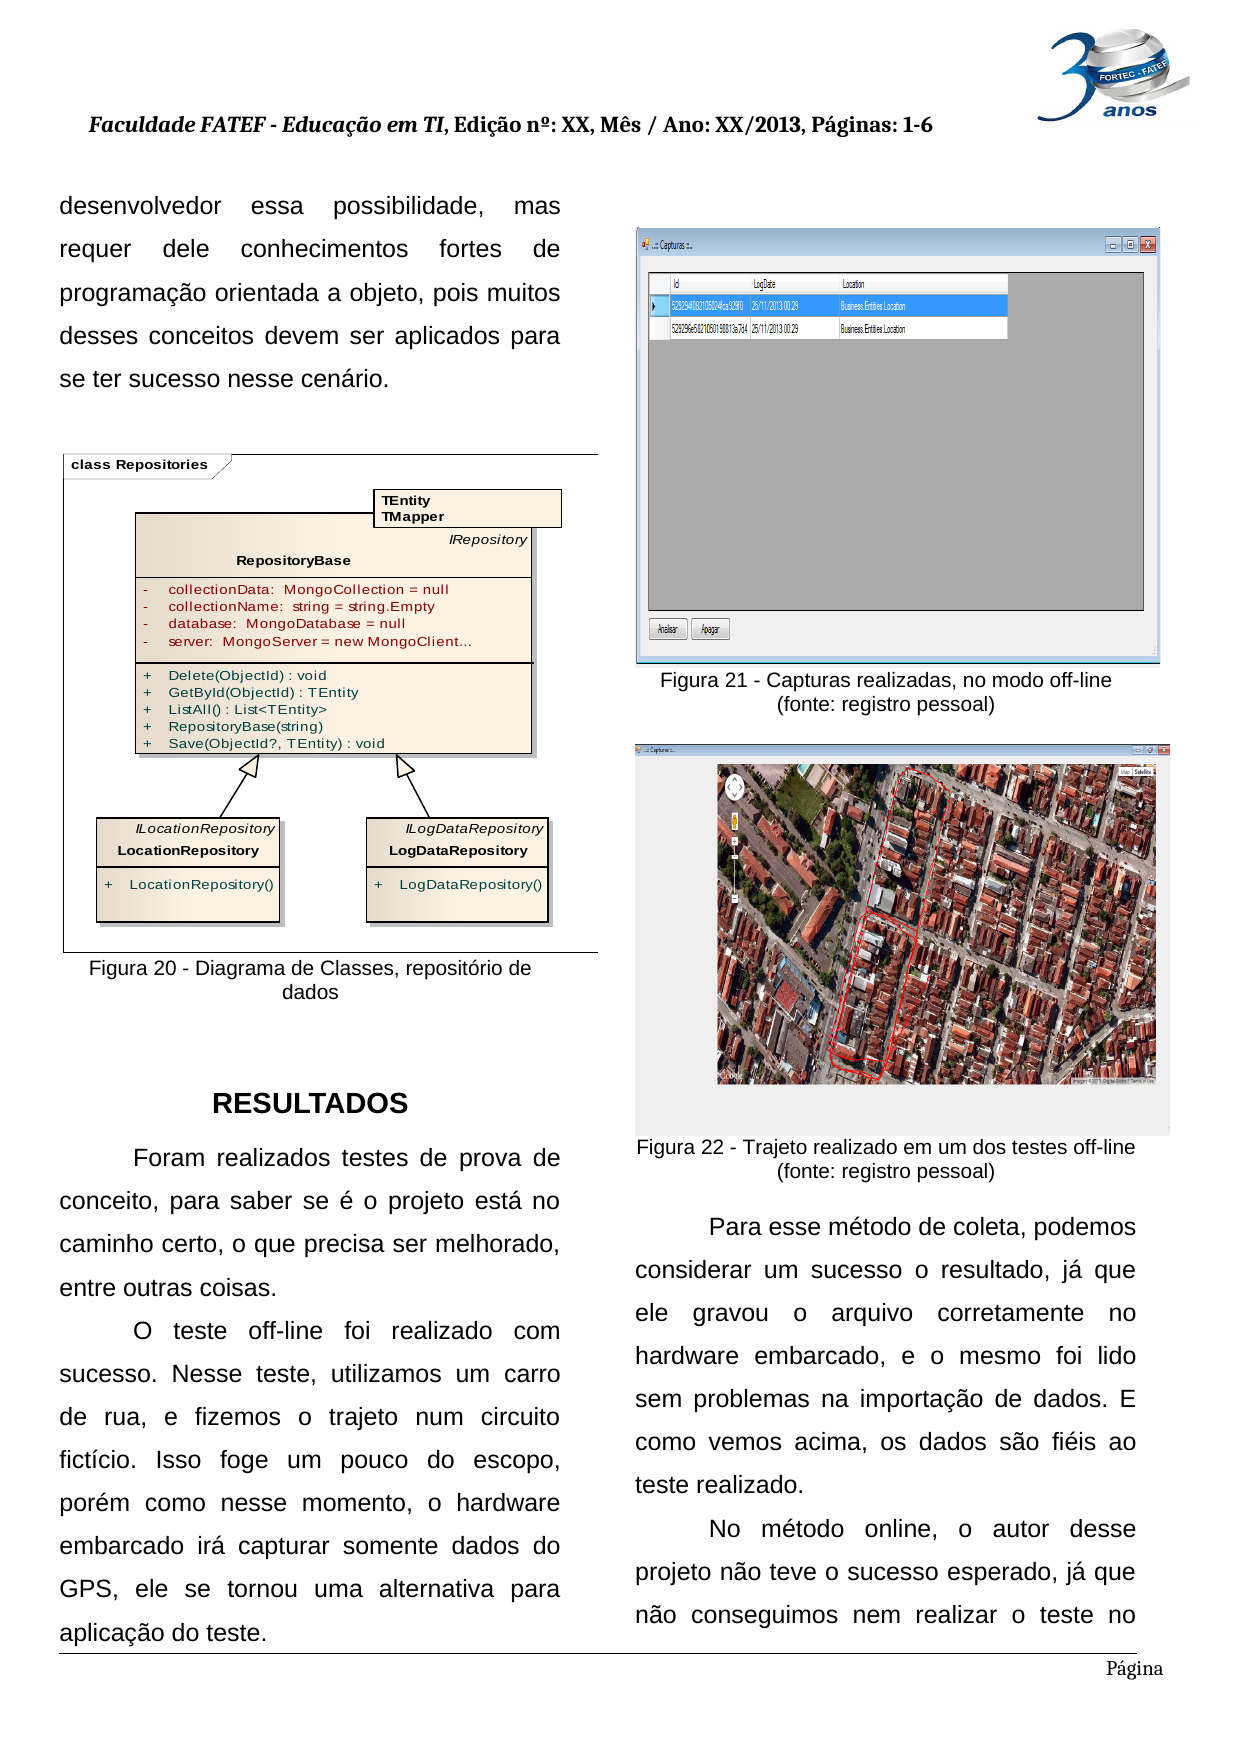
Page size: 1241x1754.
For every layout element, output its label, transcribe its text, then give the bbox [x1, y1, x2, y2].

text O teste off-line foi realizado com sucesso. Nesse teste, utilizamos um carro de rua, e fizemos o trajeto num circuito fictício. Isso foge um pouco do escopo, porém como nesse momento, o hardware embarcado irá capturar somente dados do GPS, ele se tornou uma alternativa para aplicação do teste. [59, 1316, 561, 1646]
text Foram realizados testes de prova de conceito, para saber se é o projeto está no caminho certo, o que precisa ser melhorado, entre outras coisas. [59, 1143, 561, 1301]
text RESULTADOS [59, 1087, 561, 1120]
picture [635, 227, 1161, 668]
picture [1030, 29, 1195, 128]
text Para esse método de coleta, podemos considerar um sucesso o resultado, já que ele gravou o arquivo corretamente no hardware embarcado, e o mesmo foi lido sem problemas na importação de dados. E como vemos acima, os dados são fiéis ao teste realizado. [635, 1212, 1137, 1499]
picture [635, 744, 1171, 1136]
